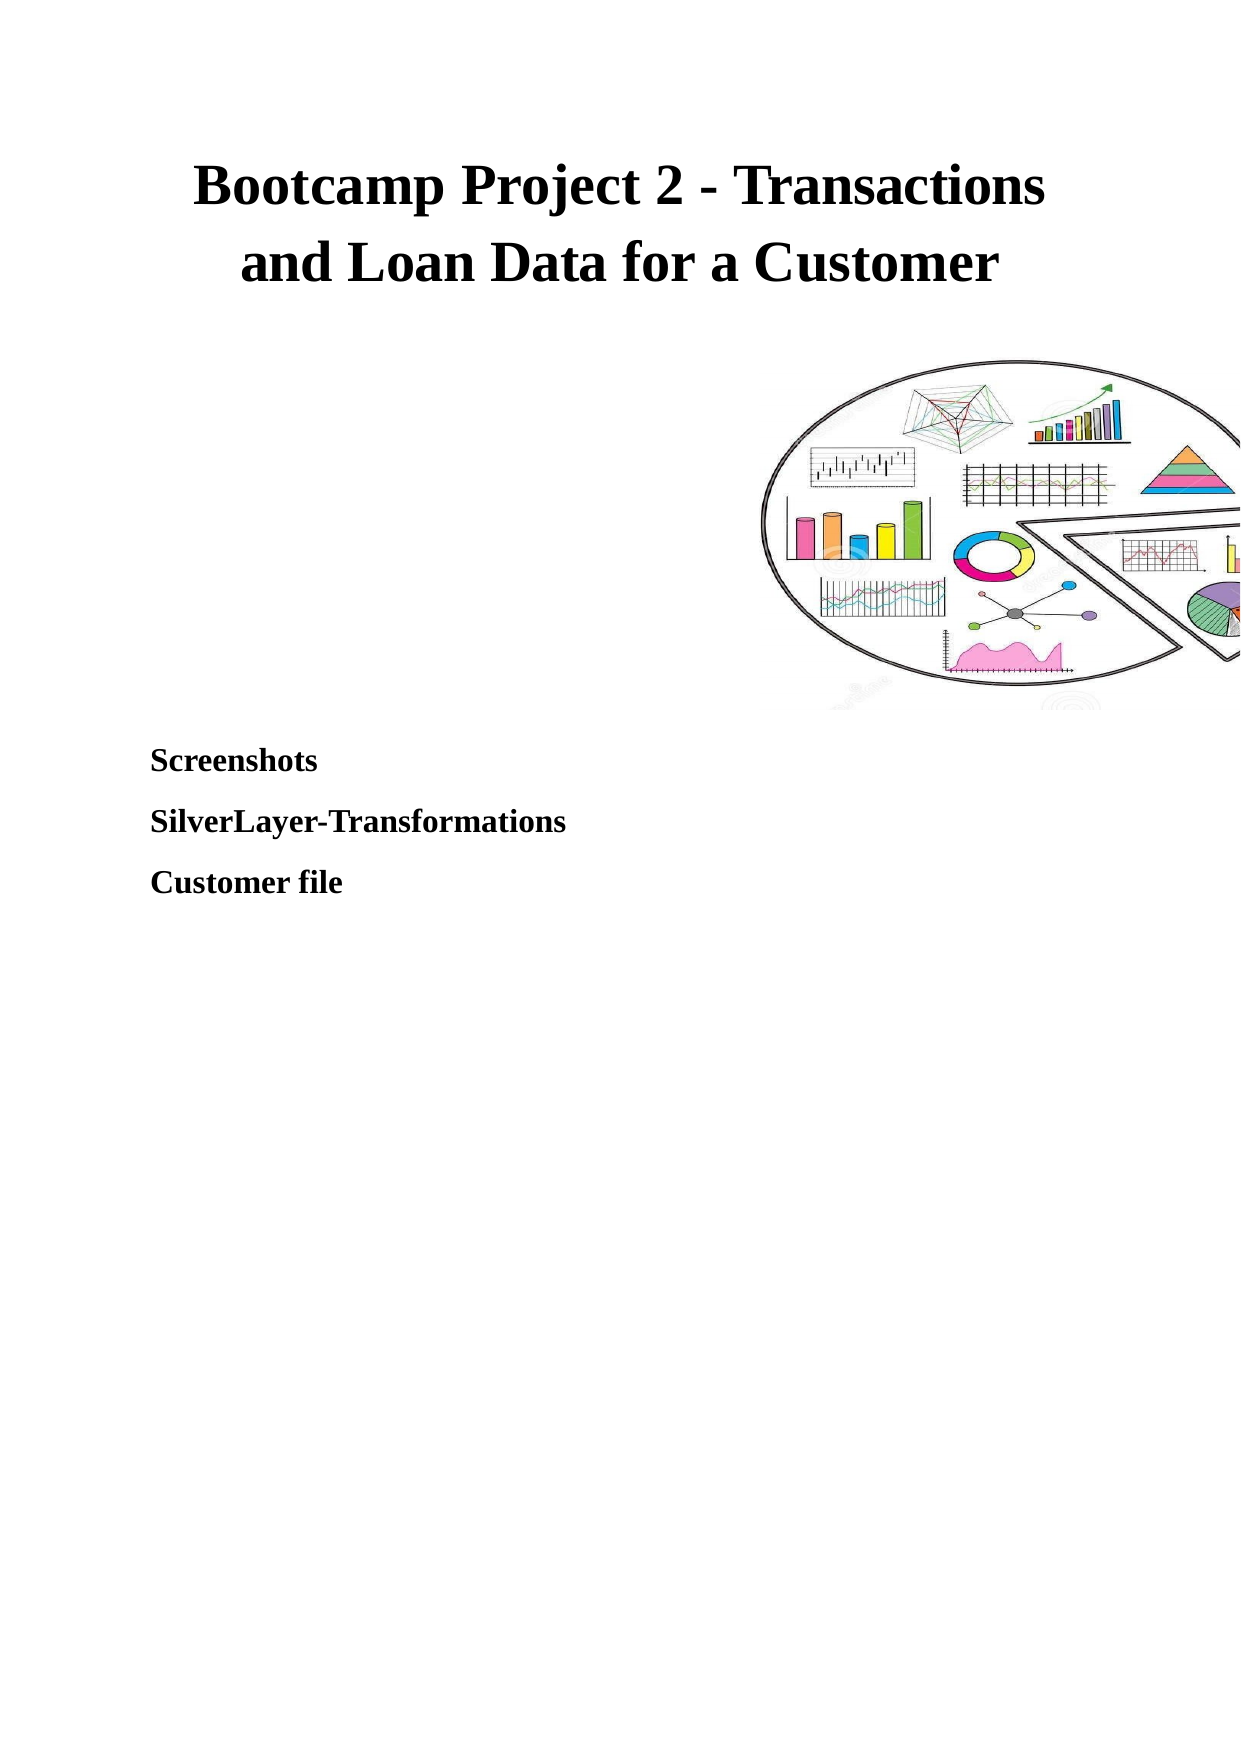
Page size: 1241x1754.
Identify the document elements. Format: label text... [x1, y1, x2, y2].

picture [758, 357, 1241, 710]
text Screenshots [150, 740, 1090, 779]
text Bootcamp Project 2 - Transactions and Loan Data for a Customer [150, 150, 1090, 294]
text Customer file [150, 862, 1090, 900]
text SilverLayer-Transformations [150, 801, 1090, 839]
